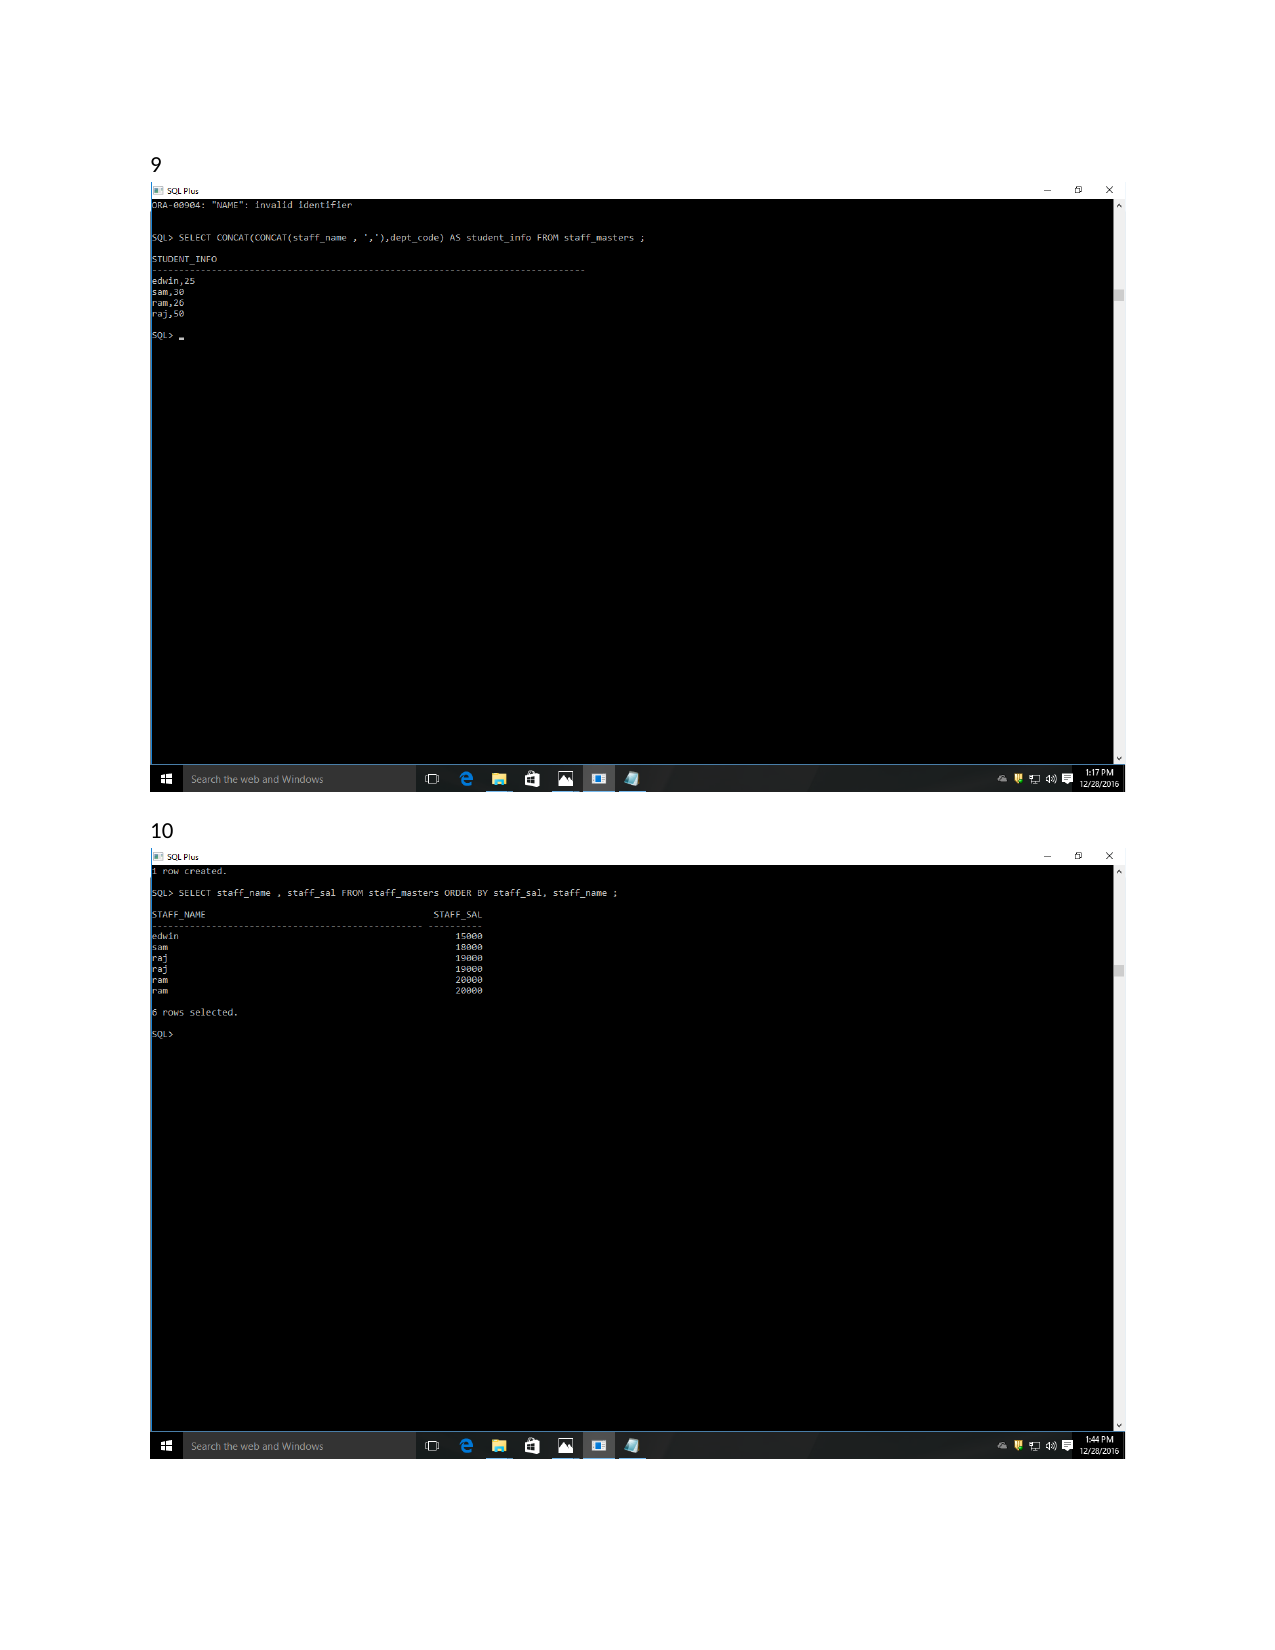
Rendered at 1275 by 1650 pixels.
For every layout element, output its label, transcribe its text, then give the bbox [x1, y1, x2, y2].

picture [150, 848, 1125, 1459]
text 10 [150, 817, 1125, 848]
text 9 [150, 150, 1125, 182]
picture [150, 182, 1125, 792]
